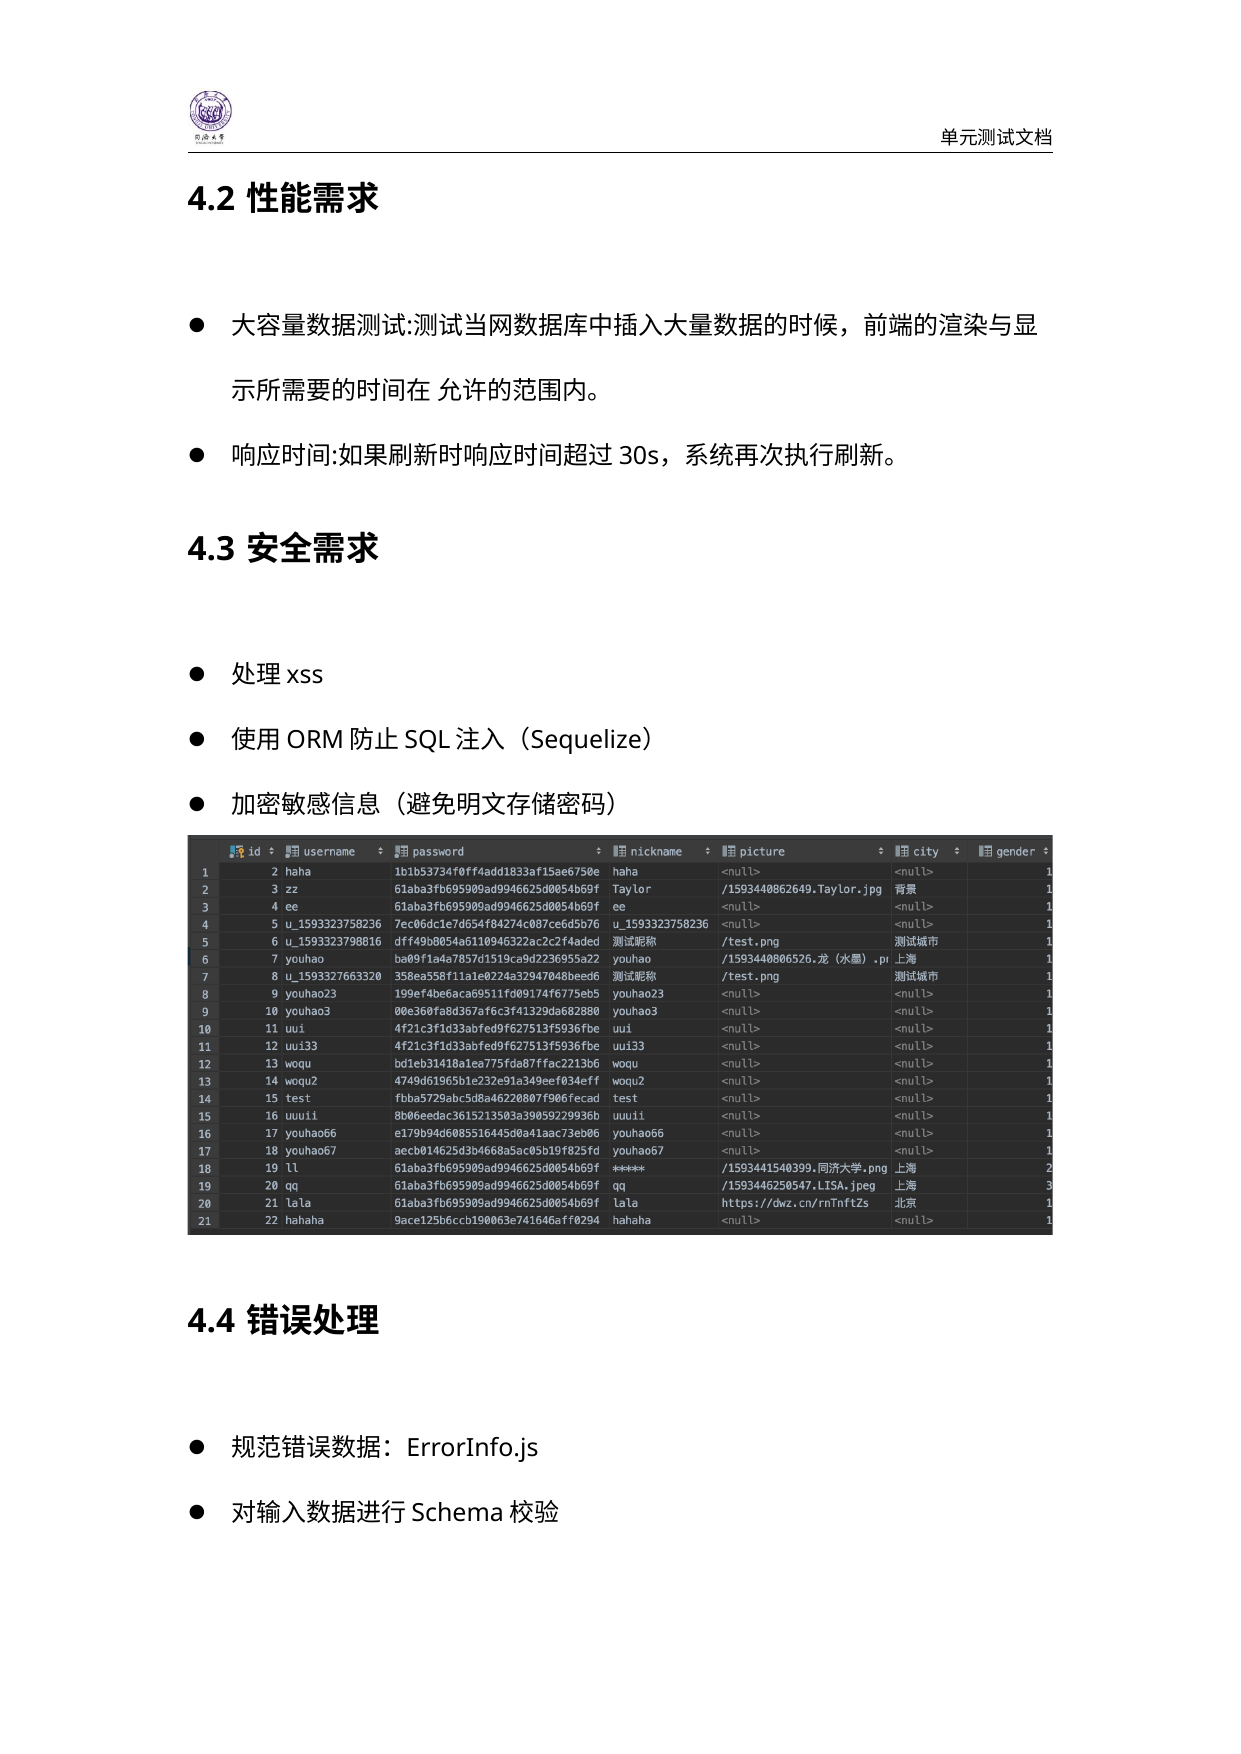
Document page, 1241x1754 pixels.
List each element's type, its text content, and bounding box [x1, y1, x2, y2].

list 加密敏感信息（避免明文存储密码） [187, 771, 1053, 835]
subtitle 错误处理 [187, 1285, 1053, 1350]
picture [187, 835, 1053, 1235]
list 规范错误数据：ErrorInfo.js [187, 1413, 1053, 1478]
list 大容量数据测试:测试当网数据库中插入大量数据的时候，前端的渲染与显示所需要的时间在 允许的范围内。 [187, 291, 1053, 421]
list 使用ORM防止SQL注入（Sequelize） [187, 706, 1053, 771]
picture [187, 88, 233, 147]
subtitle 安全需求 [187, 513, 1053, 578]
subtitle 性能需求 [187, 164, 1053, 229]
list 响应时间:如果刷新时响应时间超过 30s，系统再次执行刷新。 [187, 421, 1053, 486]
list 对输入数据进行Schema校验 [187, 1478, 1053, 1543]
list 处理xss [187, 641, 1053, 706]
